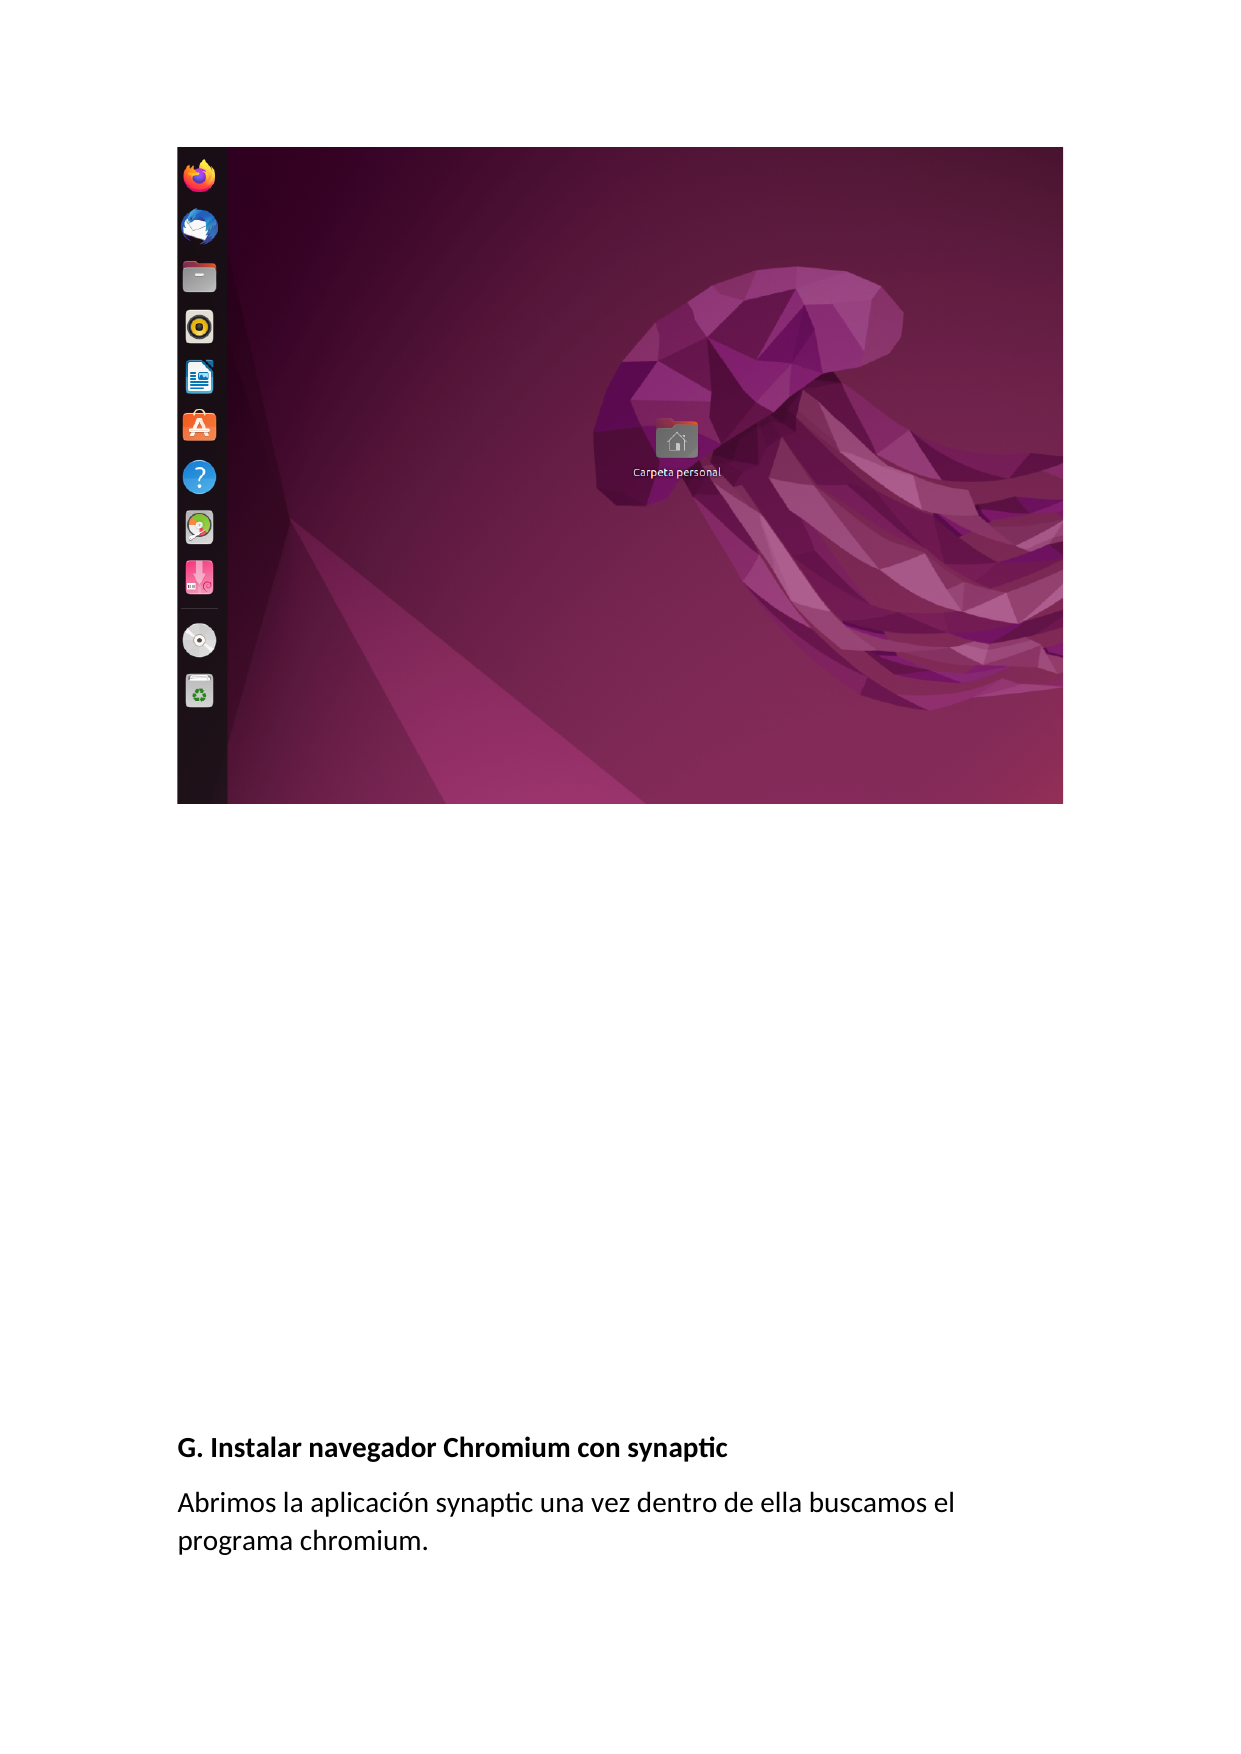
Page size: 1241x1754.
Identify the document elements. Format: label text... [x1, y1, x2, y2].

picture [177, 147, 1064, 804]
text Abrimos la aplicación synaptic una vez dentro de ella buscamos el programa chromium. [177, 1484, 1063, 1558]
text G. Instalar navegador Chromium con synaptic [177, 1429, 1063, 1464]
